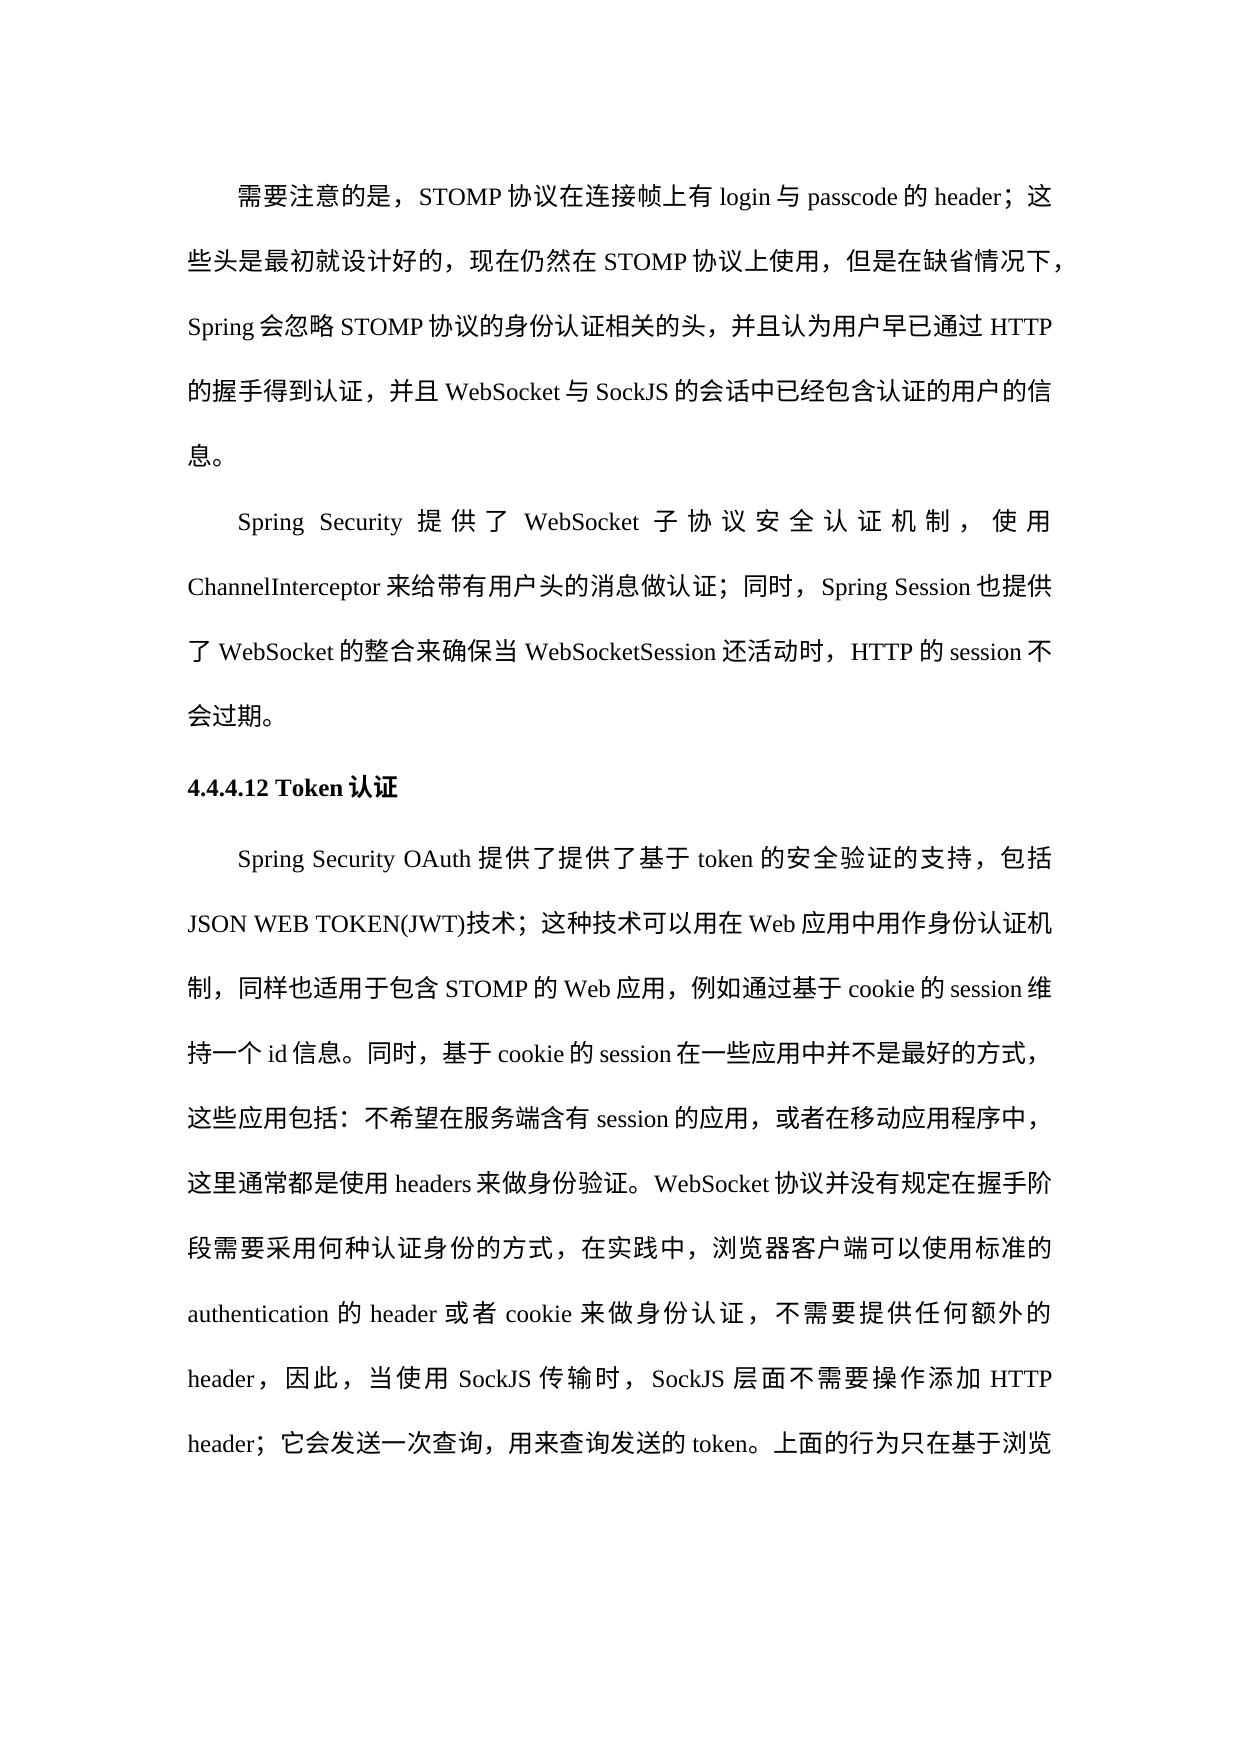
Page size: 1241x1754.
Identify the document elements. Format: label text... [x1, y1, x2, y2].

text 需要注意的是，STOMP协议在连接帧上有login与passcode的header；这些头是最初就设计好的，现在仍然在STOMP协议上使用，但是在缺省情况下，Spring会忽略STOMP协议的身份认证相关的头，并且认为用户早已通过HTTP的握手得到认证，并且WebSocket与SockJS的会话中已经包含认证的用户的信息。 [187, 162, 1053, 487]
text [187, 824, 1053, 1474]
subtitle 4.4.4.12 Token认证 [187, 753, 1053, 818]
text Spring Security提供了WebSocket子协议安全认证机制，使用ChannelInterceptor来给带有用户头的消息做认证；同时，Spring Session也提供了WebSocket的整合来确保当WebSocketSession还活动时，HTTP的session不会过期。 [187, 487, 1053, 747]
